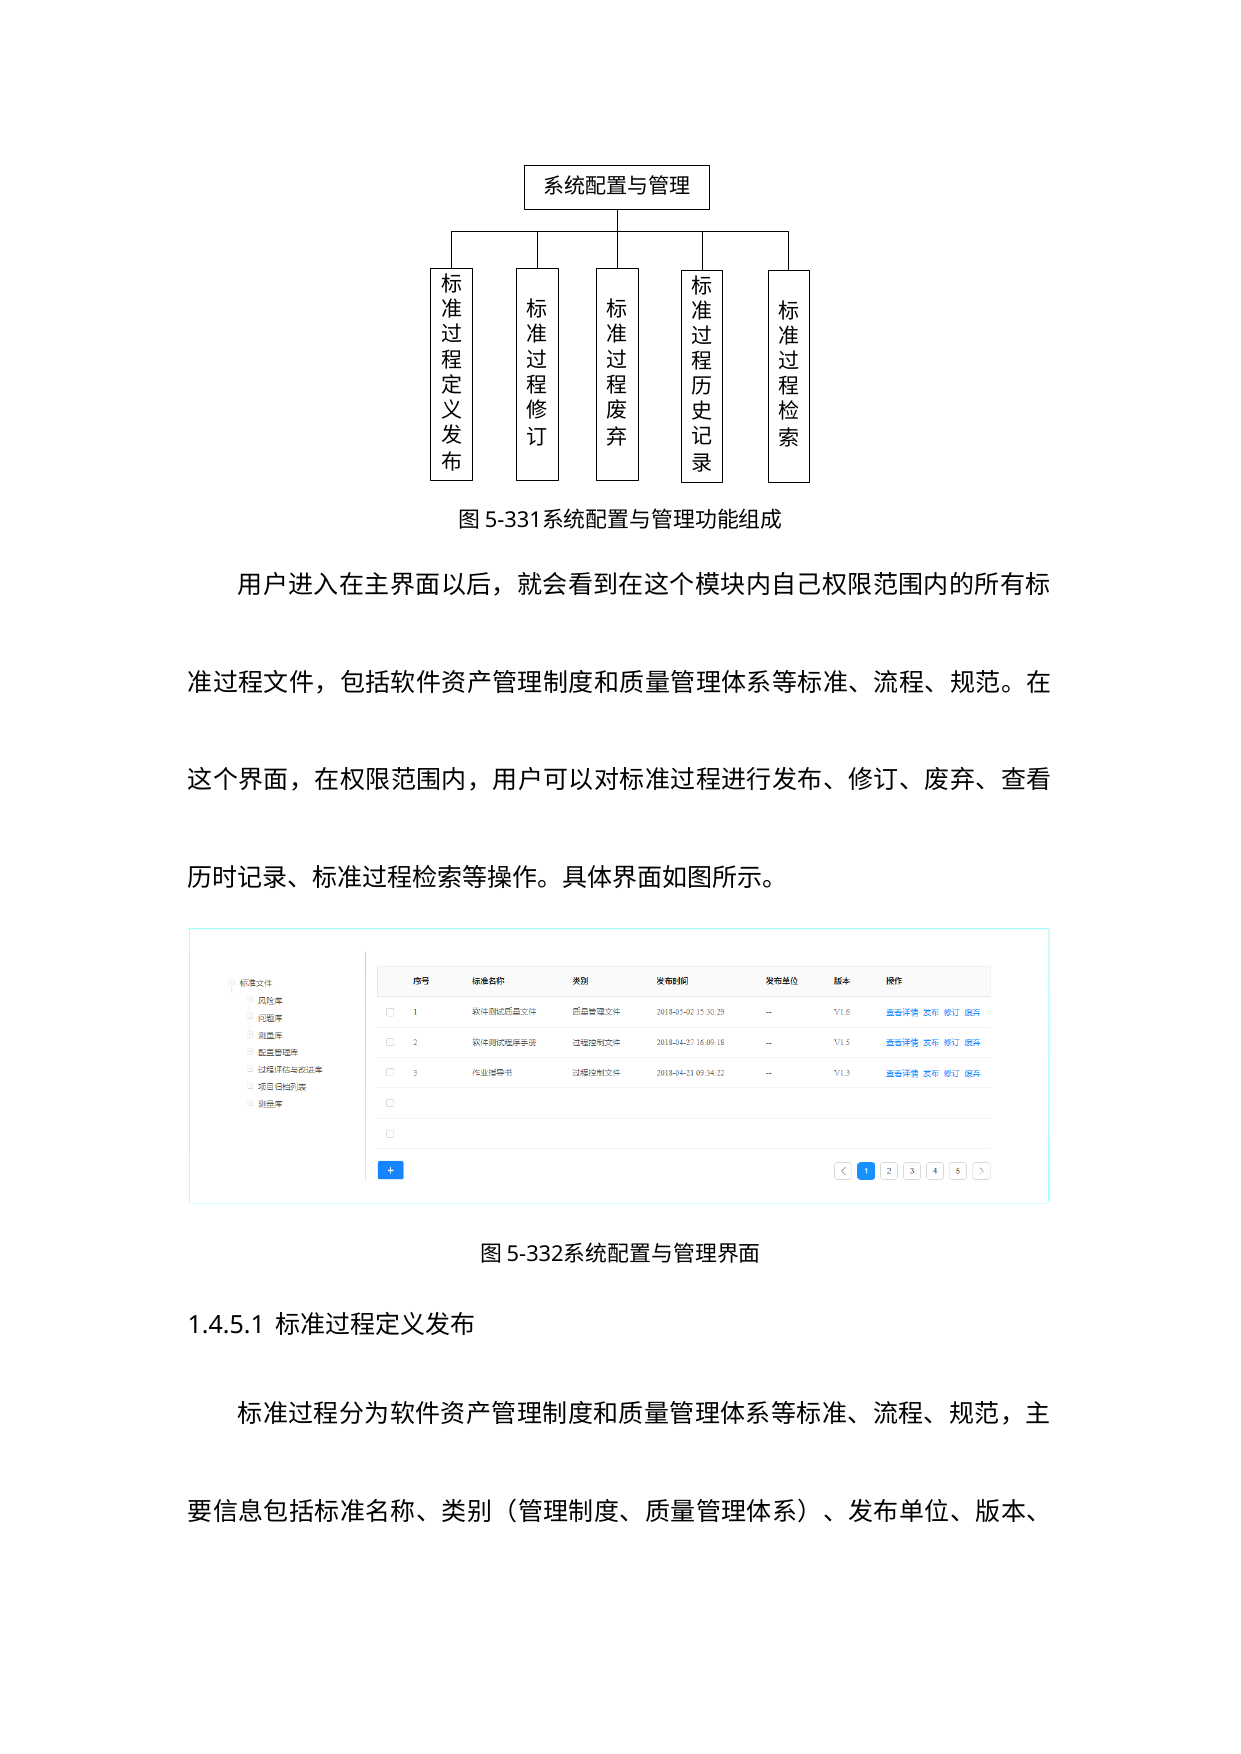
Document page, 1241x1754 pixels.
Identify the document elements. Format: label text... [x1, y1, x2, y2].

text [187, 1379, 1053, 1542]
text 用户进入在主界面以后，就会看到在这个模块内自己权限范围内的所有标准过程文件，包括软件资产管理制度和质量管理体系等标准、流程、规范。在这个界面，在权限范围内，用户可以对标准过程进行发布、修订、废弃、查看历时记录、标准过程检索等操作。具体界面如图所示。 [187, 551, 1053, 908]
picture [187, 926, 1053, 1209]
text 图 5-332系统配置与管理界面 [187, 1236, 1053, 1268]
text 图 5-331系统配置与管理功能组成 [187, 502, 1053, 535]
subtitle 标准过程定义发布 [187, 1290, 1053, 1355]
